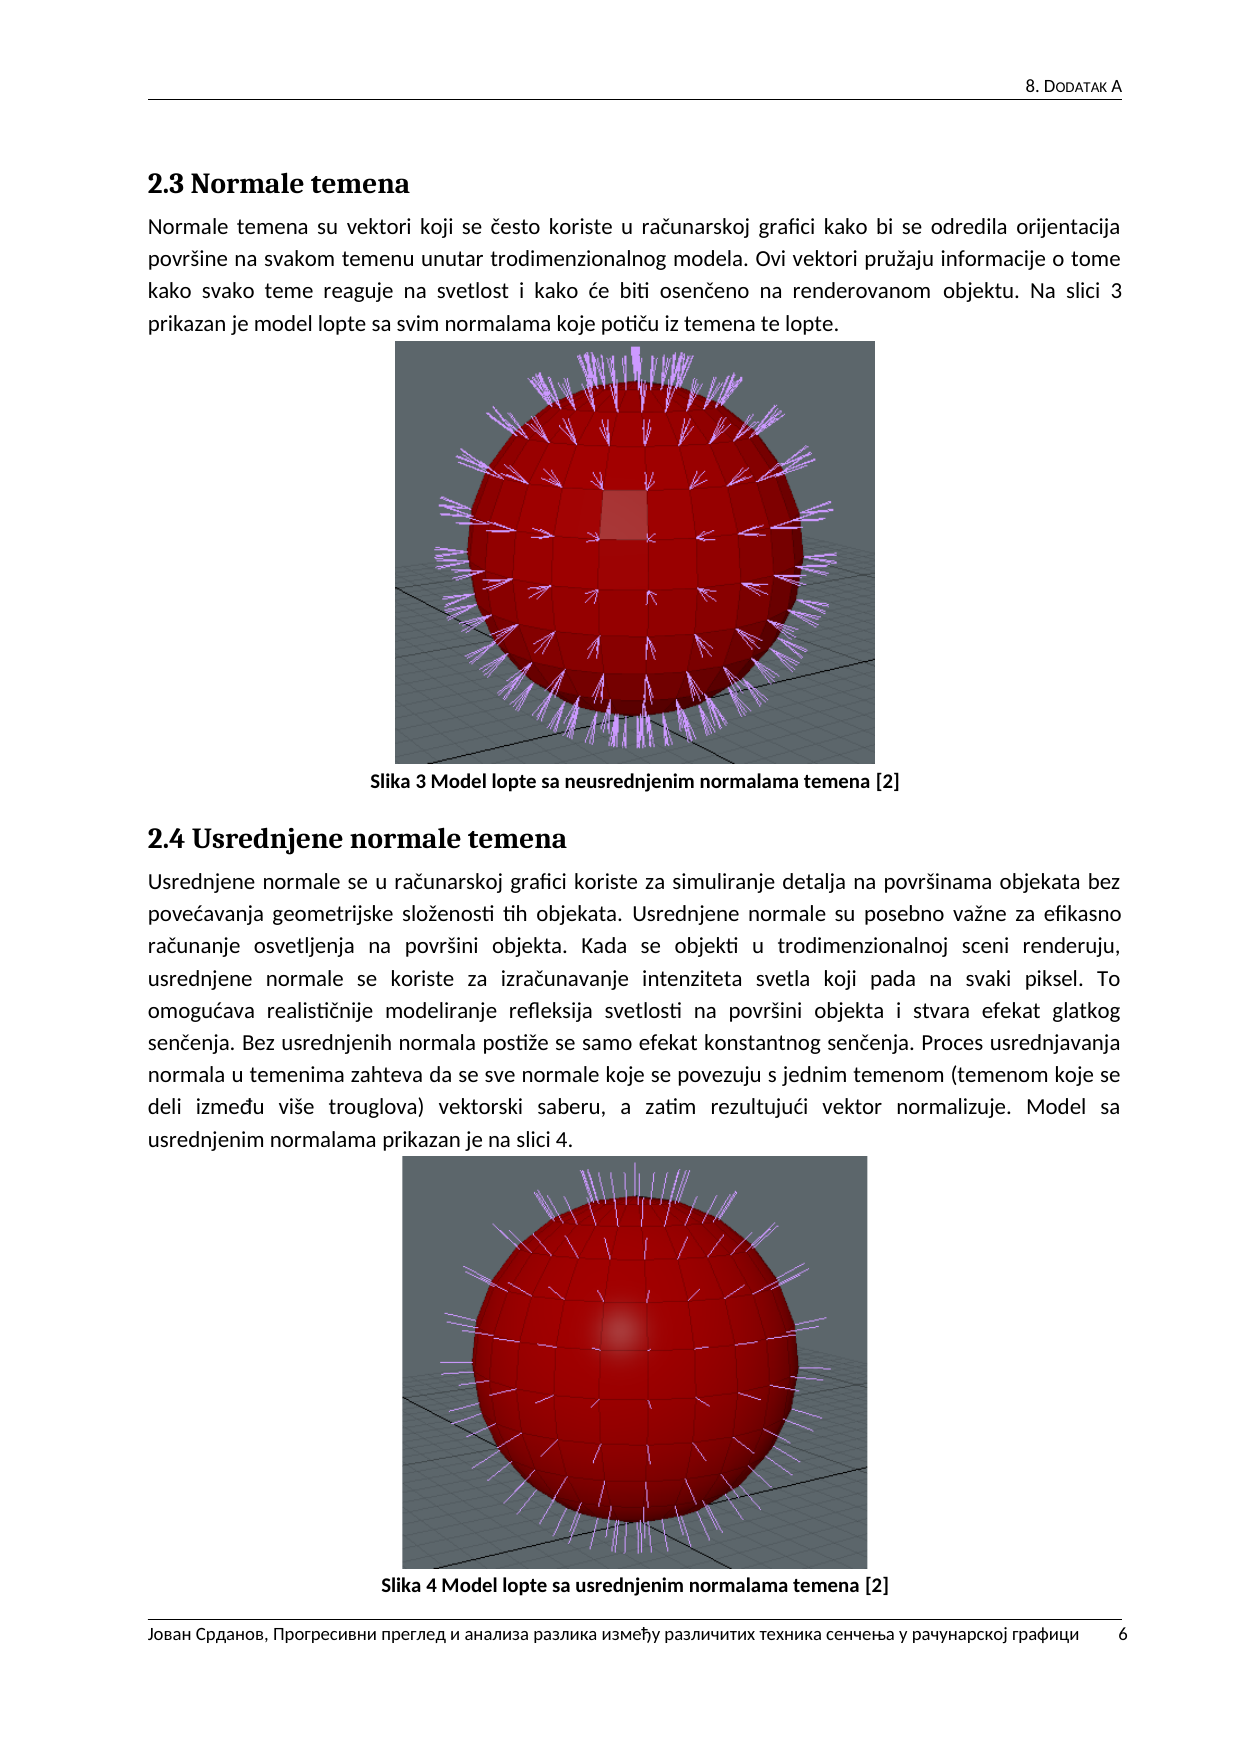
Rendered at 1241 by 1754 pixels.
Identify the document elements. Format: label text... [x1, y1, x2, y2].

picture [402, 1156, 868, 1569]
text Slika 4 Model lopte sa usrednjenim normalama temena [2] [148, 1572, 1122, 1598]
text Usrednjene normale se u računarskoj grafici koriste za simuliranje detalja na površinama objekata bez povećavanja geometrijske složenosti tih objekata. Usrednjene normale su posebno važne za efikasno računanje osvetljenja na površini objekta. Kada se objekti u trodimenzionalnoj sceni renderuju, usrednjene normale se koriste za izračunavanje intenziteta svetla koji pada na svaki piksel. To omogućava realističnije modeliranje refleksija svetlosti na površini objekta i stvara efekat glatkog senčenja. Bez usrednjenih normala postiže se samo efekat konstantnog senčenja. Proces usrednjavanja normala u temenima zahteva da se sve normale koje se povezuju s jednim temenom (temenom koje se deli između više trouglova) vektorski saberu, a zatim rezultujući vektor normalizuje. Model sa usrednjenim normalama prikazan je na slici 4. [148, 867, 1122, 1153]
subtitle 2.4 Usrednjene normale temena [148, 822, 1122, 856]
text Slika 3 Model lopte sa neusrednjenim normalama temena [2] [148, 768, 1122, 794]
text Normale temena su vektori koji se često koriste u računarskoj grafici kako bi se odredila orijentacija površine na svakom temenu unutar trodimenzionalnog modela. Ovi vektori pružaju informacije o tome kako svako teme reaguje na svetlost i kako će biti osenčeno na renderovanom objektu. Na slici 3 prikazan je model lopte sa svim normalama koje potiču iz temena te lopte. [148, 212, 1122, 337]
picture [395, 341, 875, 764]
subtitle 2.3 Normale temena [148, 167, 1122, 201]
